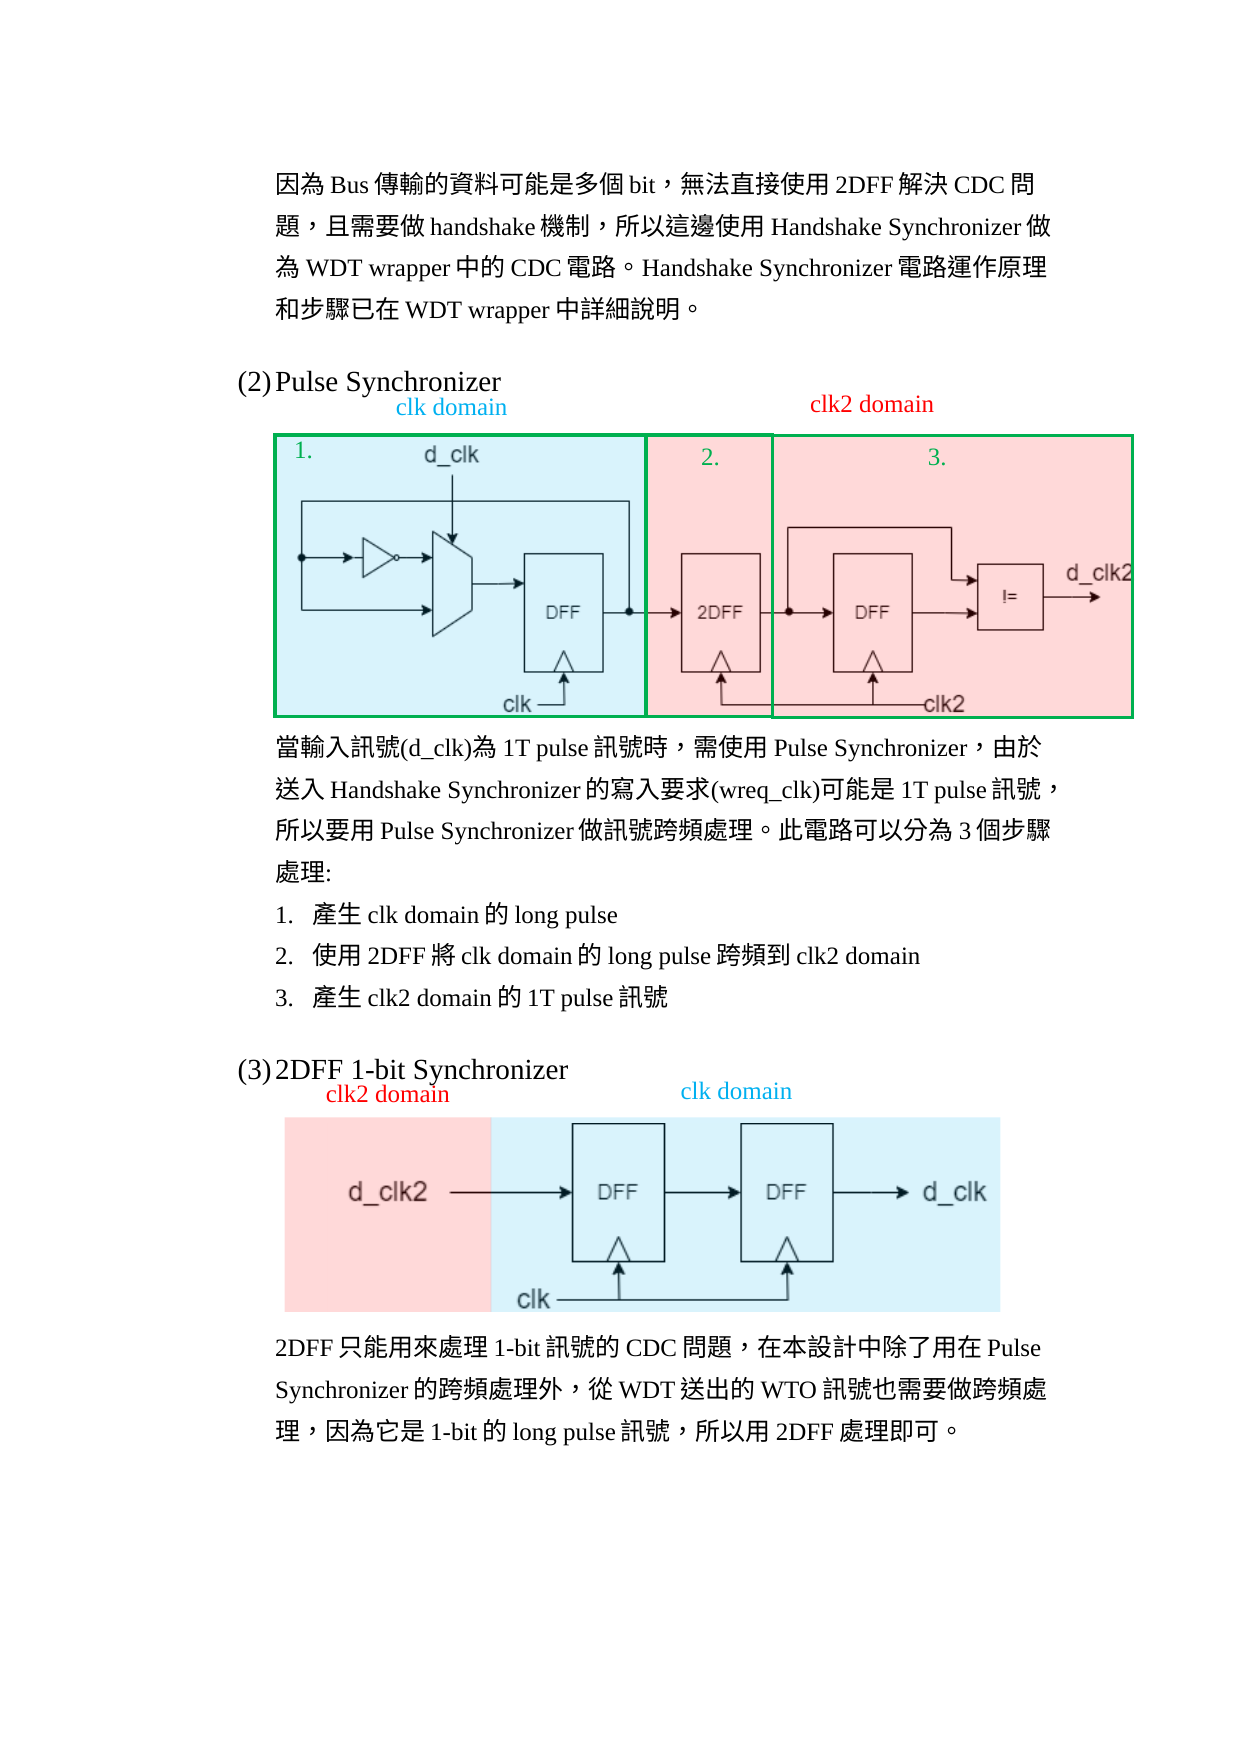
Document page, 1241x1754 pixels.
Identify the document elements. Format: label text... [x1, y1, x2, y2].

list 2DFF 1-bit Synchronizer [237, 1052, 1053, 1086]
text 因為Bus傳輸的資料可能是多個bit，無法直接使用2DFF解決CDC問題，且需要做handshake機制，所以這邊使用Handshake Synchronizer做為 WDT wrapper中的CDC電路。Handshake Synchronizer電路運作原理和步驟已在WDT wrapper中詳細說明。 [275, 164, 1053, 326]
picture [275, 435, 1141, 724]
list 產生clk2 domain的1T pulse訊號 [275, 977, 1053, 1014]
list Pulse Synchronizer [237, 364, 1053, 398]
picture [277, 437, 644, 715]
list 使用2DFF將clk domain的long pulse跨頻到clk2 domain [275, 936, 1053, 972]
text 當輸入訊號(d_clk)為1T pulse訊號時，需使用Pulse Synchronizer，由於送入Handshake Synchronizer的寫入要求(wreq_clk)可能是1T pulse訊號，所以要用Pulse Synchronizer做訊號跨頻處理。此電路可以分為3個步驟處理: [275, 727, 1053, 889]
list 產生clk domain的long pulse [275, 894, 1053, 930]
picture [327, 1123, 1001, 1324]
text 2DFF只能用來處理1-bit訊號的CDC問題，在本設計中除了用在Pulse Synchronizer的跨頻處理外，從WDT送出的WTO訊號也需要做跨頻處理，因為它是1-bit的long pulse訊號，所以用2DFF處理即可。 [275, 1328, 1053, 1447]
